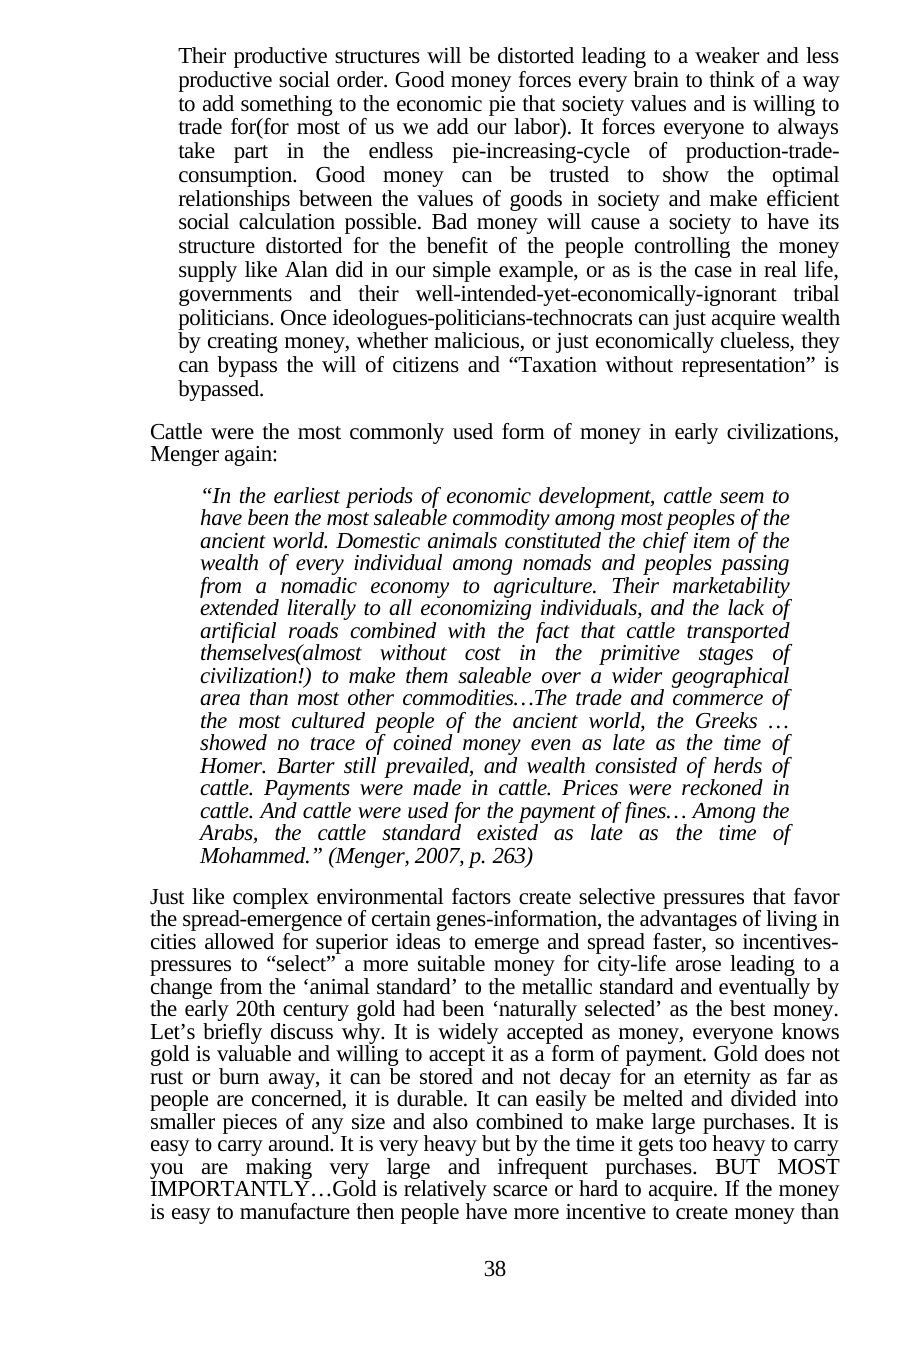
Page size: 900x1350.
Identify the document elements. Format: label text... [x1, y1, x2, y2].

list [156, 45, 840, 401]
text “In the earliest periods of economic development, cattle seem to have been the most saleable commodity among most peoples of the ancient world. Domestic animals constituted the chief item of the wealth of every individual among nomads and peoples passing from a nomadic economy to agriculture. Their marketability extended literally to all economizing individuals, and the lack of artificial roads combined with the fact that cattle transported themselves(almost without cost in the primitive stages of civilization!) to make them saleable over a wider geographical area than most other commodities…The trade and commerce of the most cultured people of the ancient world, the Greeks … showed no trace of coined money even as late as the time of Homer. Barter still prevailed, and wealth consisted of herds of cattle. Payments were made in cattle. Prices were reckoned in cattle. And cattle were used for the payment of fines… Among the Arabs, the cattle standard existed as late as the time of Mohammed.” (Menger, 2007, p. 263) [200, 486, 790, 868]
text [150, 887, 840, 1224]
text Cattle were the most commonly used form of money in early civilizations, Menger again: [150, 422, 840, 467]
